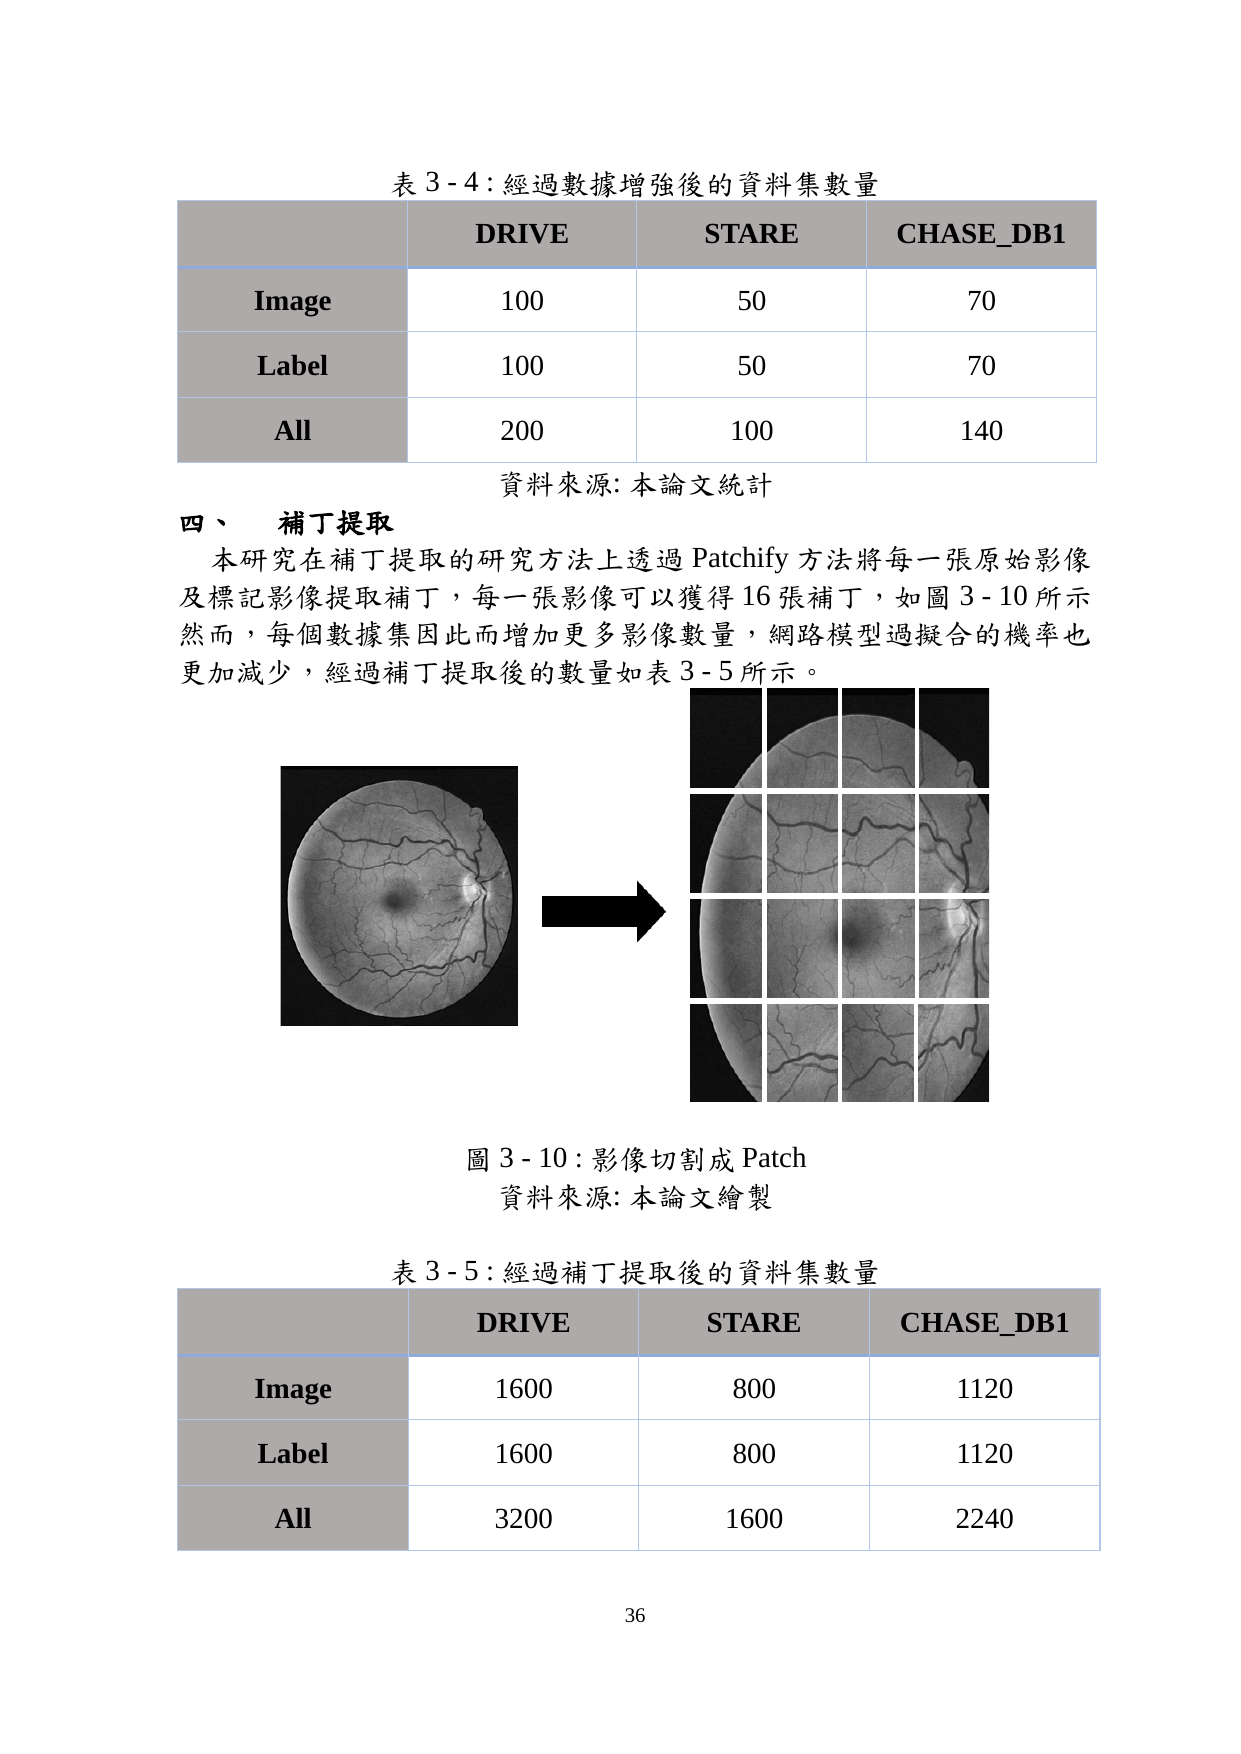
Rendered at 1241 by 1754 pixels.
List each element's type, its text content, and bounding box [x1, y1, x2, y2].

table_header DRIVE [409, 1289, 638, 1354]
text 本研究在補丁提取的研究方法上透過Patchify方法將每一張原始影像及標記影像提取補丁，每一張影像可以獲得16張補丁，如圖 3 - 10所示。然而，每個數據集因此而增加更多影像數量，網路模型過擬合的機率也更加減少，經過補丁提取後的數量如表 3 - 5所示。 [177, 538, 1092, 688]
table_cell Image [178, 1357, 408, 1419]
text 表 3 - 5 : 經過補丁提取後的資料集數量 [177, 1251, 1092, 1288]
table_cell All [178, 1486, 408, 1550]
table_cell 70 [867, 269, 1096, 331]
list 補丁提取 [177, 501, 1092, 538]
table_header DRIVE [408, 201, 636, 266]
table_cell 50 [637, 269, 866, 331]
table_cell All [178, 398, 407, 462]
table_cell 200 [408, 398, 636, 462]
picture [280, 688, 990, 1102]
text 表 3 - 4 : 經過數據增強後的資料集數量 [177, 163, 1092, 200]
table_header CHASE_DB1 [870, 1289, 1099, 1354]
table_cell 1600 [409, 1420, 638, 1485]
table_cell 2240 [870, 1486, 1099, 1550]
table_header CHASE_DB1 [867, 201, 1096, 266]
table_cell 100 [408, 332, 636, 397]
table_cell 1600 [639, 1486, 869, 1550]
table_cell Label [178, 1420, 408, 1485]
table_cell 3200 [409, 1486, 638, 1550]
table_header STARE [637, 201, 866, 266]
table_cell 800 [639, 1420, 869, 1485]
table_cell 1600 [409, 1357, 638, 1419]
table_cell 1120 [870, 1357, 1099, 1419]
text 資料來源: 本論文繪製 [177, 1176, 1092, 1213]
table_header [178, 201, 407, 266]
table_header [178, 1289, 408, 1354]
table_cell Image [178, 269, 407, 331]
table_cell 140 [867, 398, 1096, 462]
table_cell 50 [637, 332, 866, 397]
table_cell 100 [637, 398, 866, 462]
table_header STARE [639, 1289, 869, 1354]
text 圖 3 - 10 : 影像切割成Patch [177, 1138, 1092, 1176]
table_cell Label [178, 332, 407, 397]
table_cell 70 [867, 332, 1096, 397]
table_cell 100 [408, 269, 636, 331]
text 資料來源: 本論文統計 [177, 463, 1092, 501]
table_cell 1120 [870, 1420, 1099, 1485]
table_cell 800 [639, 1357, 869, 1419]
